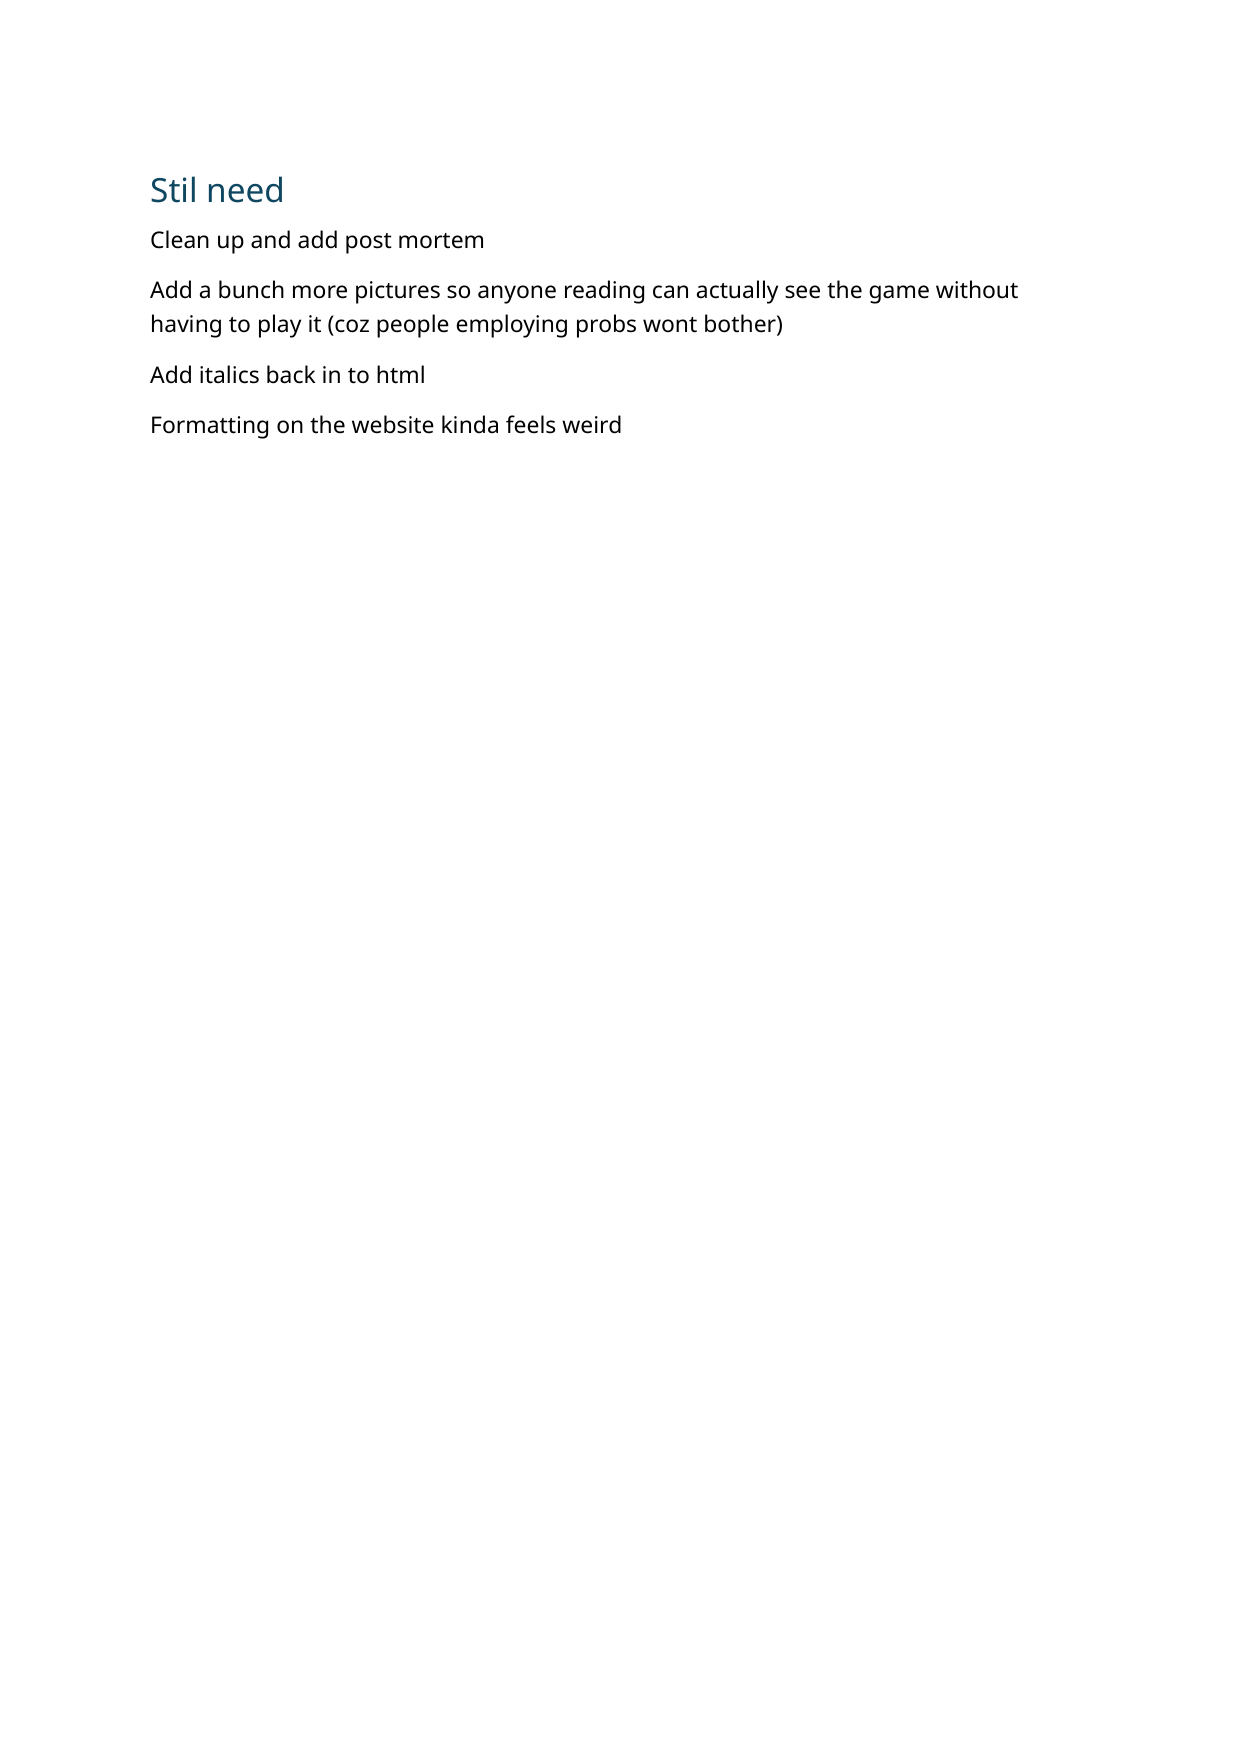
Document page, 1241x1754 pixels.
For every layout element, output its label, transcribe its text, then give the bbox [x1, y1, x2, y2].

subtitle Stil need [150, 167, 1090, 212]
text Formatting on the website kinda feels weird [150, 409, 1090, 440]
text Clean up and add post mortem [150, 224, 1090, 255]
text Add italics back in to html [150, 358, 1090, 390]
text Add a bunch more pictures so anyone reading can actually see the game without having to play it (coz people employing probs wont bother) [150, 274, 1090, 339]
